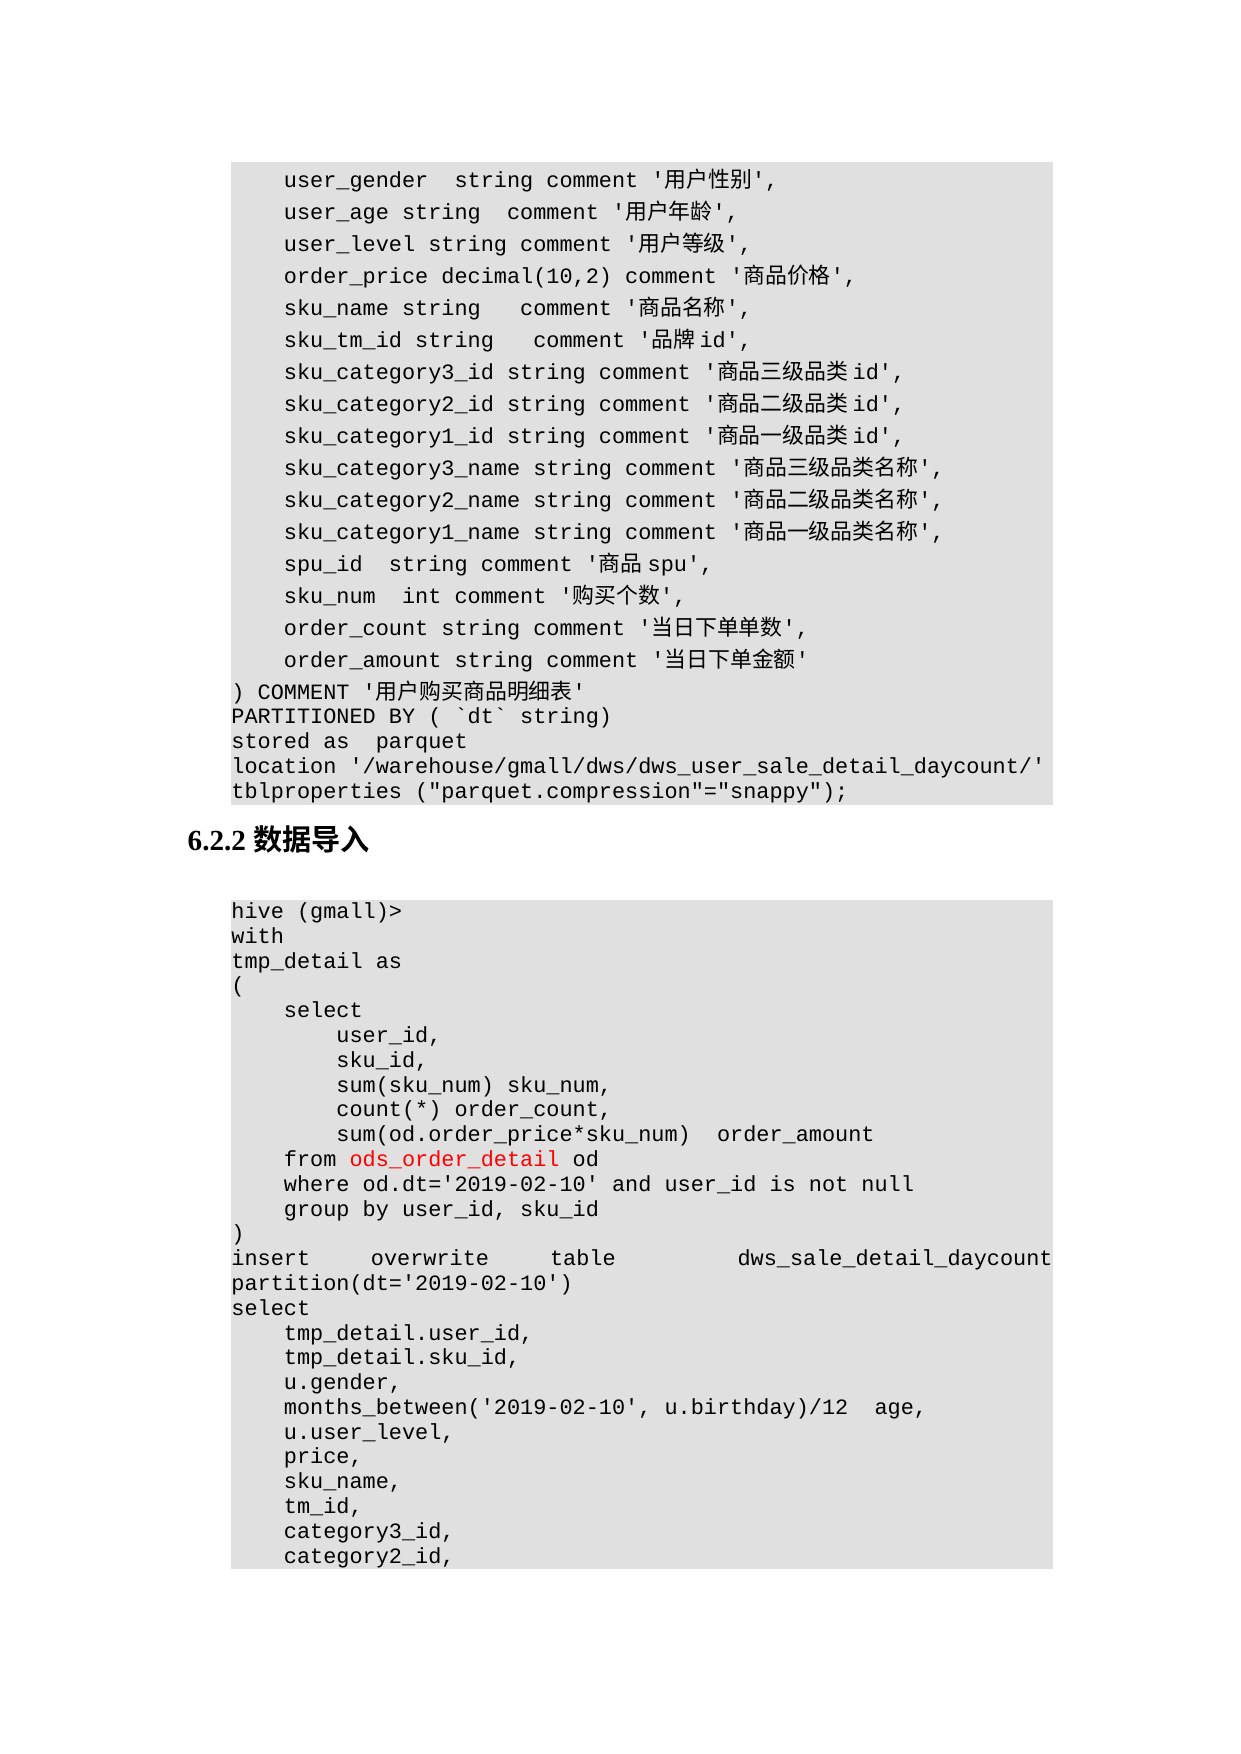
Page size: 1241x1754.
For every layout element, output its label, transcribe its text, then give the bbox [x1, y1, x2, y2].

text sum(od.order_price*sku_num) order_amount [231, 1123, 1053, 1148]
text where od.dt='2019-02-10' and user_id is not null [231, 1173, 1053, 1198]
text category2_id, [231, 1545, 1053, 1569]
text sku_category3_name string comment '商品三级品类名称', [231, 450, 1053, 482]
text ( [231, 974, 1053, 999]
text tmp_detail.sku_id, [231, 1346, 1053, 1371]
text sum(sku_num) sku_num, [231, 1074, 1053, 1098]
text sku_id, [231, 1049, 1053, 1074]
text PARTITIONED BY ( `dt` string) [231, 706, 1053, 730]
text order_amount string comment '当日下单金额' [231, 642, 1053, 674]
text ) COMMENT '用户购买商品明细表' [231, 674, 1053, 706]
text with [231, 925, 1053, 950]
text user_gender string comment '用户性别', [231, 162, 1053, 194]
text ) [231, 1222, 1053, 1247]
text location '/warehouse/gmall/dws/dws_user_sale_detail_daycount/' [231, 755, 1053, 780]
text sku_name string comment '商品名称', [231, 290, 1053, 322]
text hive (gmall)> [231, 900, 1053, 925]
text from ods_order_detail od [231, 1148, 1053, 1173]
text price, [231, 1446, 1053, 1470]
text spu_id string comment '商品 spu', [231, 546, 1053, 578]
text sku_category2_id string comment '商品二级品类id', [231, 386, 1053, 418]
text sku_category3_id string comment '商品三级品类id', [231, 354, 1053, 386]
text sku_tm_id string comment '品牌id', [231, 322, 1053, 354]
text order_count string comment '当日下单单数', [231, 610, 1053, 642]
text insert overwrite table dws_sale_detail_daycount partition(dt='2019-02-10') [231, 1247, 1053, 1297]
text tmp_detail as [231, 950, 1053, 974]
text tmp_detail.user_id, [231, 1322, 1053, 1346]
text tm_id, [231, 1495, 1053, 1520]
text count(*) order_count, [231, 1098, 1053, 1123]
text sku_num int comment '购买个数', [231, 578, 1053, 610]
text months_between('2019-02-10', u.birthday)/12 age, [231, 1396, 1053, 1421]
text select [231, 999, 1053, 1024]
text sku_category1_id string comment '商品一级品类id', [231, 418, 1053, 450]
text u.gender, [231, 1371, 1053, 1396]
text stored as parquet [231, 730, 1053, 755]
text sku_category1_name string comment '商品一级品类名称', [231, 514, 1053, 546]
text user_age string comment '用户年龄', [231, 194, 1053, 226]
text category3_id, [231, 1520, 1053, 1545]
text order_price decimal(10,2) comment '商品价格', [231, 258, 1053, 290]
text group by user_id, sku_id [231, 1198, 1053, 1222]
text sku_category2_name string comment '商品二级品类名称', [231, 482, 1053, 514]
text sku_name, [231, 1470, 1053, 1495]
text select [231, 1297, 1053, 1322]
text user_level string comment '用户等级', [231, 226, 1053, 258]
text tblproperties ("parquet.compression"="snappy"); [231, 780, 1053, 805]
text u.user_level, [231, 1421, 1053, 1446]
text user_id, [231, 1024, 1053, 1049]
subtitle 6.2.2 数据导入 [187, 805, 1053, 870]
